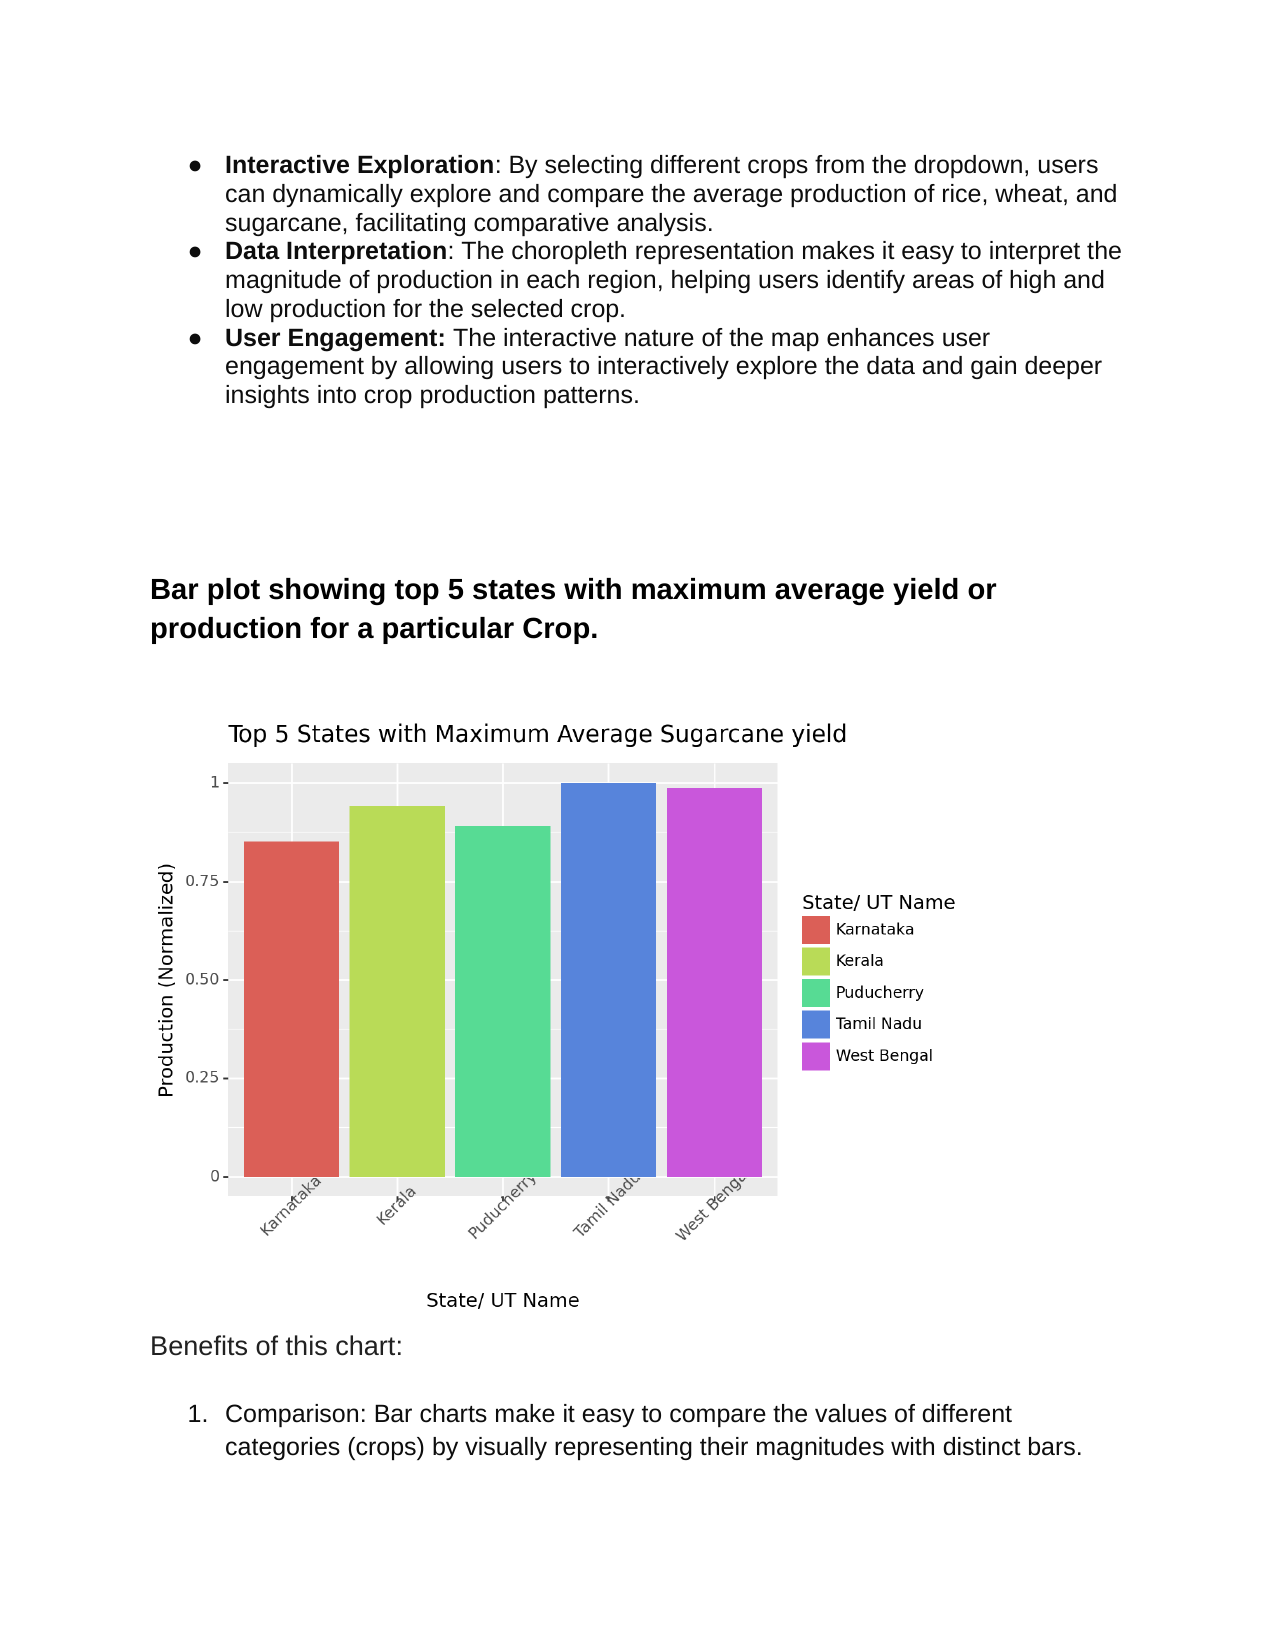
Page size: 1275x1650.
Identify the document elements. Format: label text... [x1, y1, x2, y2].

list Interactive Exploration: By selecting different crops from the dropdown, users can dynamically explore and compare the average production of rice, wheat, and sugarcane, facilitating comparative analysis. [187, 150, 1125, 236]
text Benefits of this chart: [150, 1330, 1125, 1361]
list Comparison: Bar charts make it easy to compare the values of different categories (crops) by visually representing their magnitudes with distinct bars. [187, 1399, 1125, 1461]
list User Engagement: The interactive nature of the map enhances user engagement by allowing users to interactively explore the data and gain deeper insights into crop production patterns. [187, 322, 1125, 409]
text Bar plot showing top 5 states with maximum average yield or production for a particular Crop. [150, 572, 1125, 644]
picture [150, 715, 964, 1327]
list Data Interpretation: The choropleth representation makes it easy to interpret the magnitude of production in each region, helping users identify areas of high and low production for the selected crop. [187, 236, 1125, 322]
